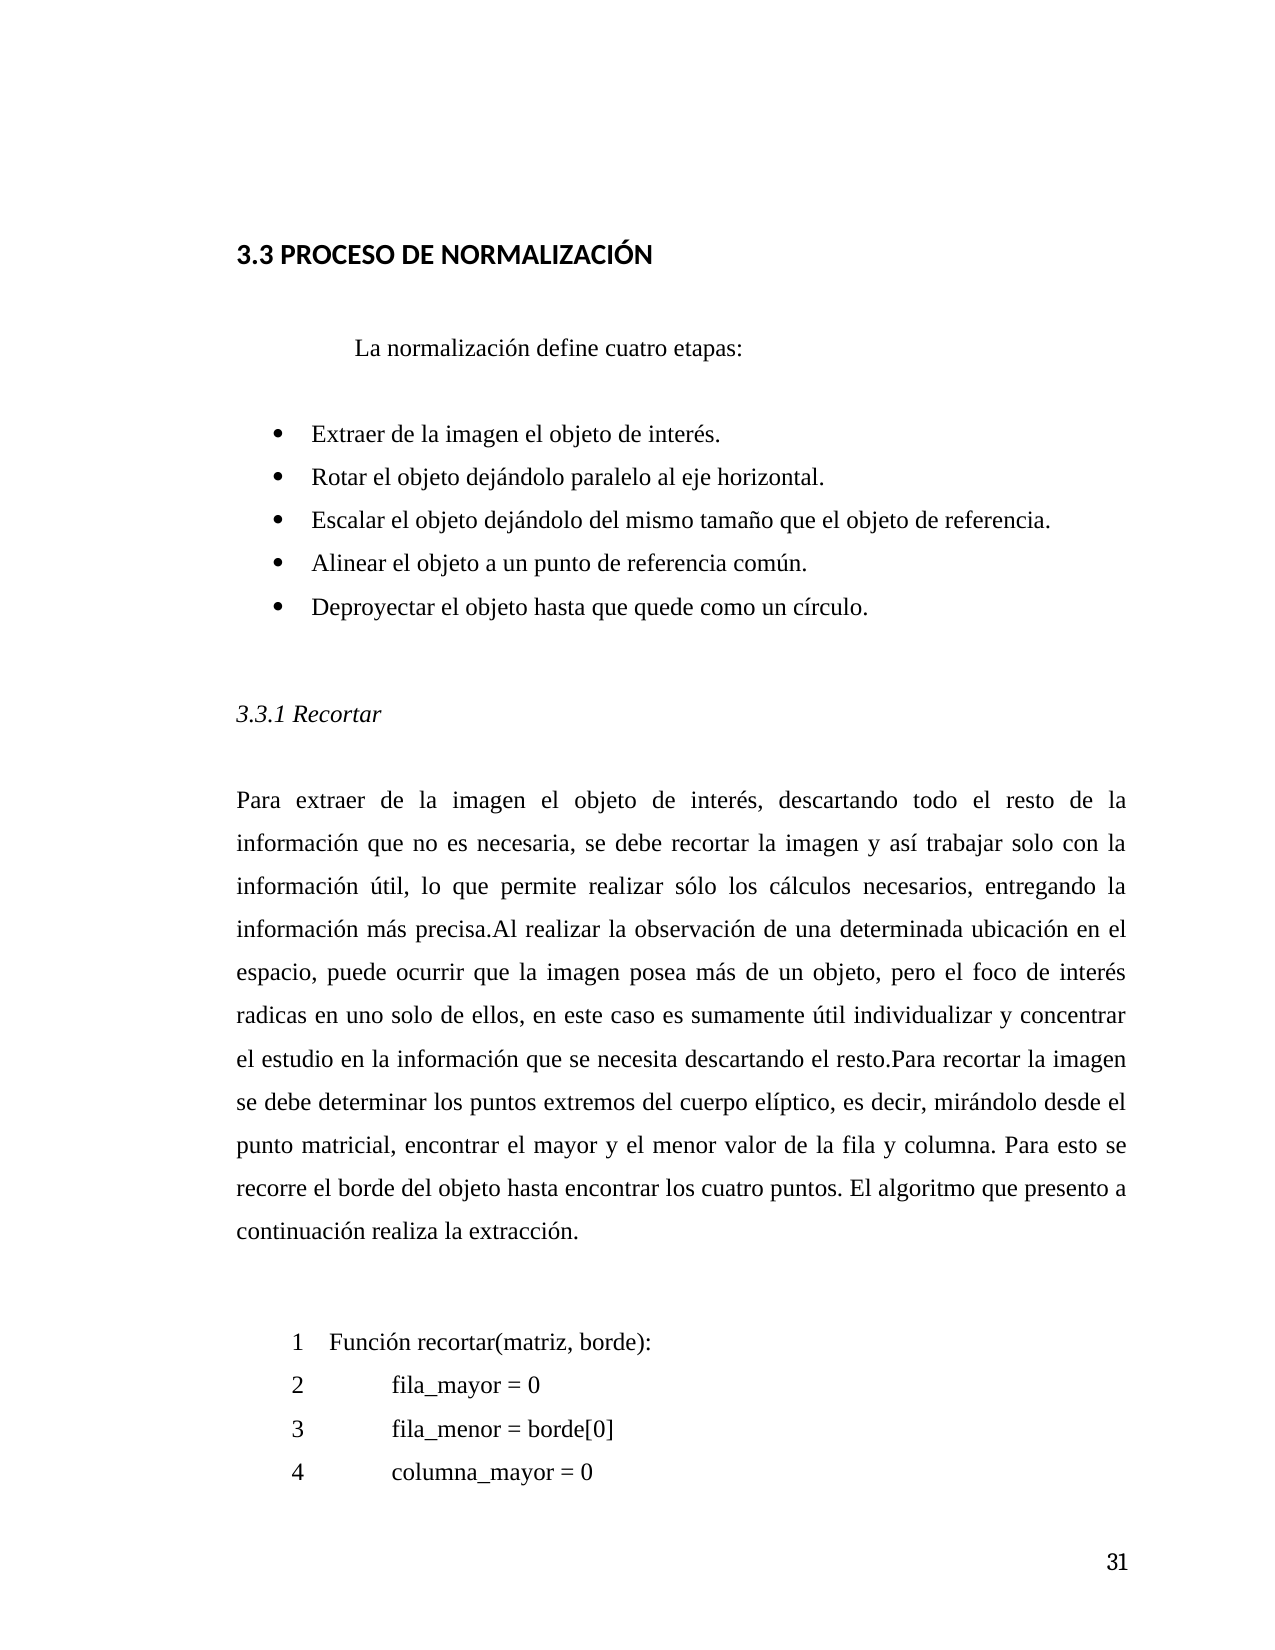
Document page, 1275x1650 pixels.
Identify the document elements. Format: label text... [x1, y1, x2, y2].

text La normalización define cuatro etapas: [236, 333, 1127, 362]
list Extraer de la imagen el objeto de interés. [274, 419, 1127, 448]
subtitle 3.3 PROCESO DE NORMALIZACIÓN [236, 236, 1127, 272]
list columna_mayor = 0 [291, 1457, 1127, 1486]
list fila_mayor = 0 [291, 1371, 1127, 1399]
text Para extraer de la imagen el objeto de interés, descartando todo el resto de la información que no es necesaria, se debe recortar la imagen y así trabajar solo con la información útil, lo que permite realizar sólo los cálculos necesarios, entregando la información más precisa. Al realizar la observación de una determinada ubicación en el espacio, puede ocurrir que la imagen posea más de un objeto, pero el foco de interés radicas en uno solo de ellos, en este caso es sumamente útil individualizar y concentrar el estudio en la información que se necesita descartando el resto. Para recortar la imagen se debe determinar los puntos extremos del cuerpo elíptico, es decir, mirándolo desde el punto matricial, encontrar el mayor y el menor valor de la fila y columna. Para esto se recorre el borde del objeto hasta encontrar los cuatro puntos. El algoritmo que presento a continuación realiza la extracción. [236, 785, 1127, 1245]
subtitle 3.3.1 Recortar [236, 699, 1127, 727]
list Rotar el objeto dejándolo paralelo al eje horizontal. [274, 462, 1127, 491]
list fila_menor = borde[0] [291, 1414, 1127, 1442]
list Función recortar(matriz, borde): [291, 1327, 1127, 1356]
list Alinear el objeto a un punto de referencia común. [274, 548, 1127, 577]
list Escalar el objeto dejándolo del mismo tamaño que el objeto de referencia. [274, 505, 1127, 534]
list Deproyectar el objeto hasta que quede como un círculo. [274, 592, 1127, 620]
